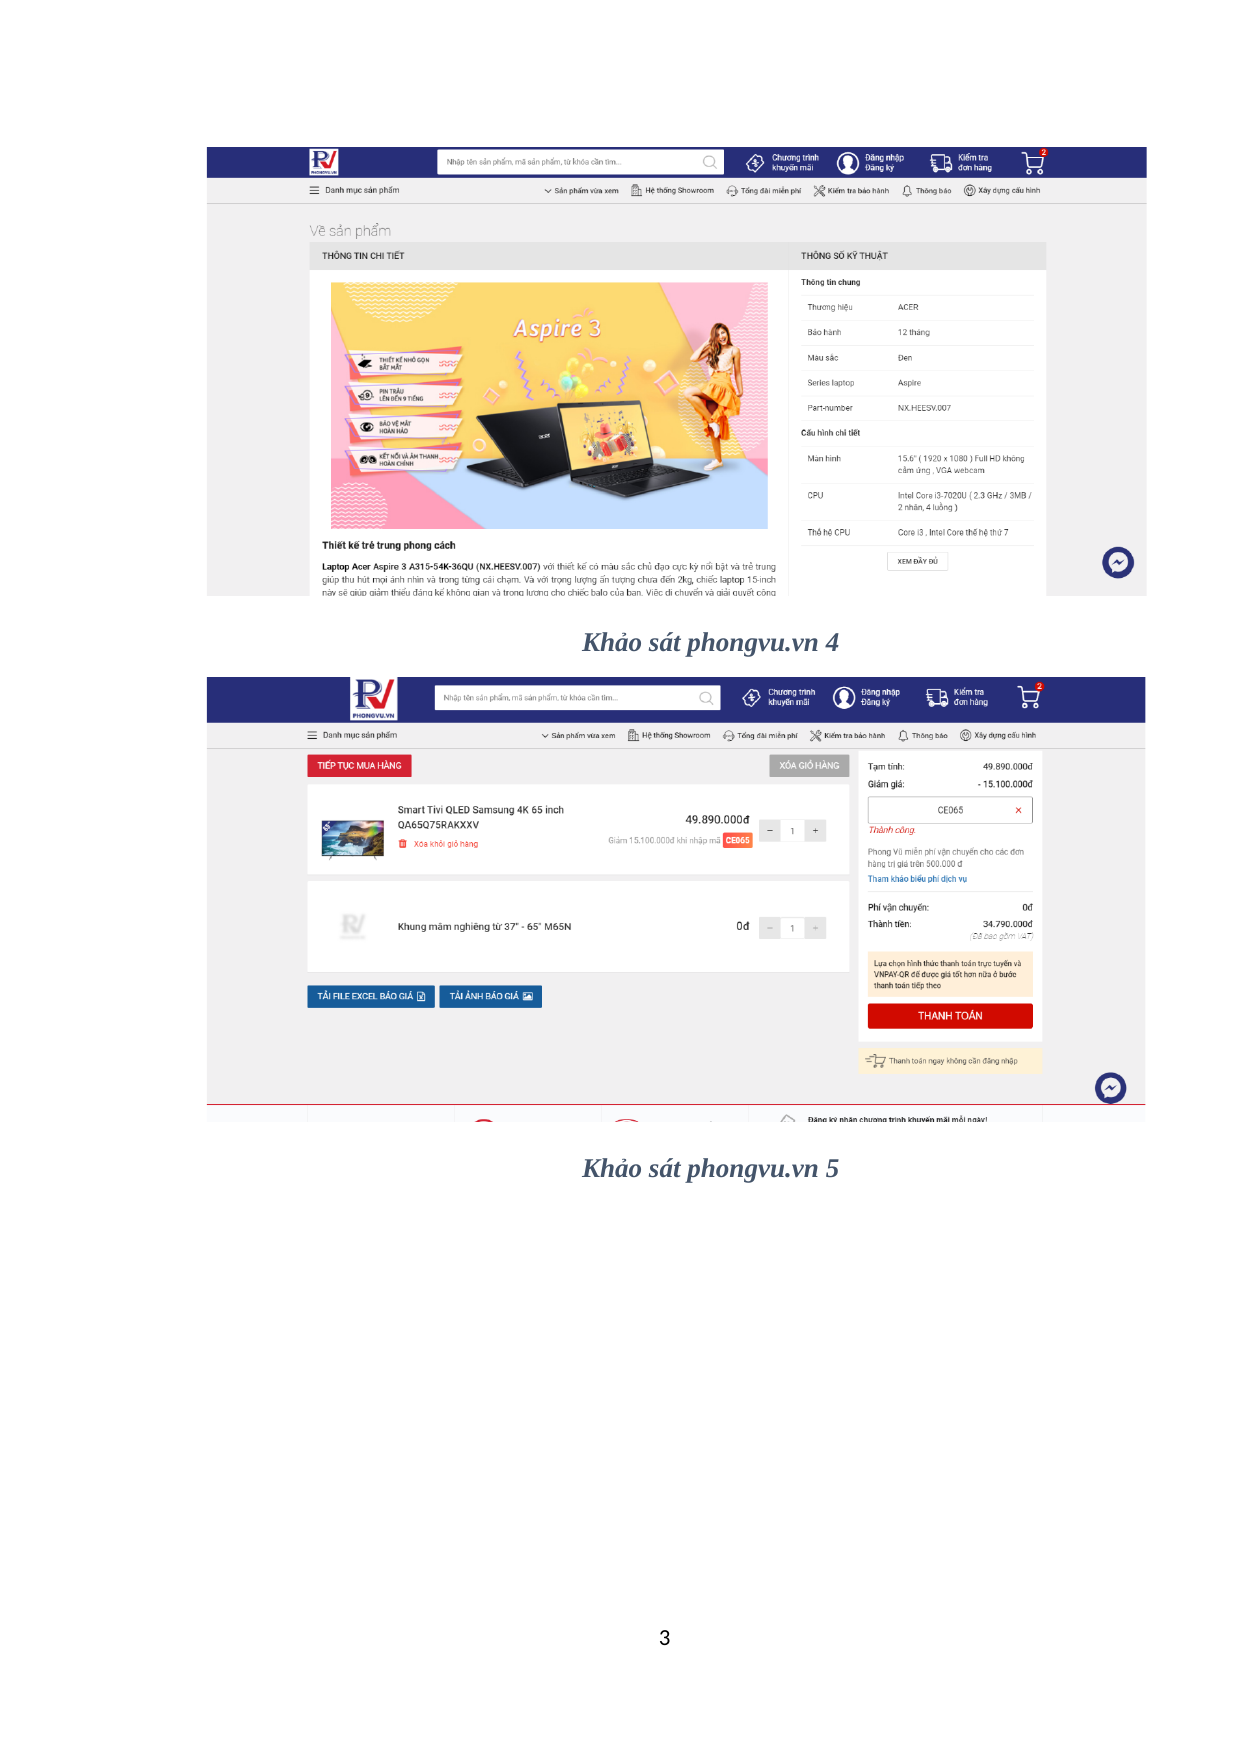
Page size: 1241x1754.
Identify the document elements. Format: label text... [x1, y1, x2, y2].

picture [206, 147, 1147, 596]
text Khảo sát phongvu.vn 5 [507, 1152, 1122, 1183]
text Khảo sát phongvu.vn 4 [582, 626, 1122, 657]
picture [206, 677, 1146, 1122]
